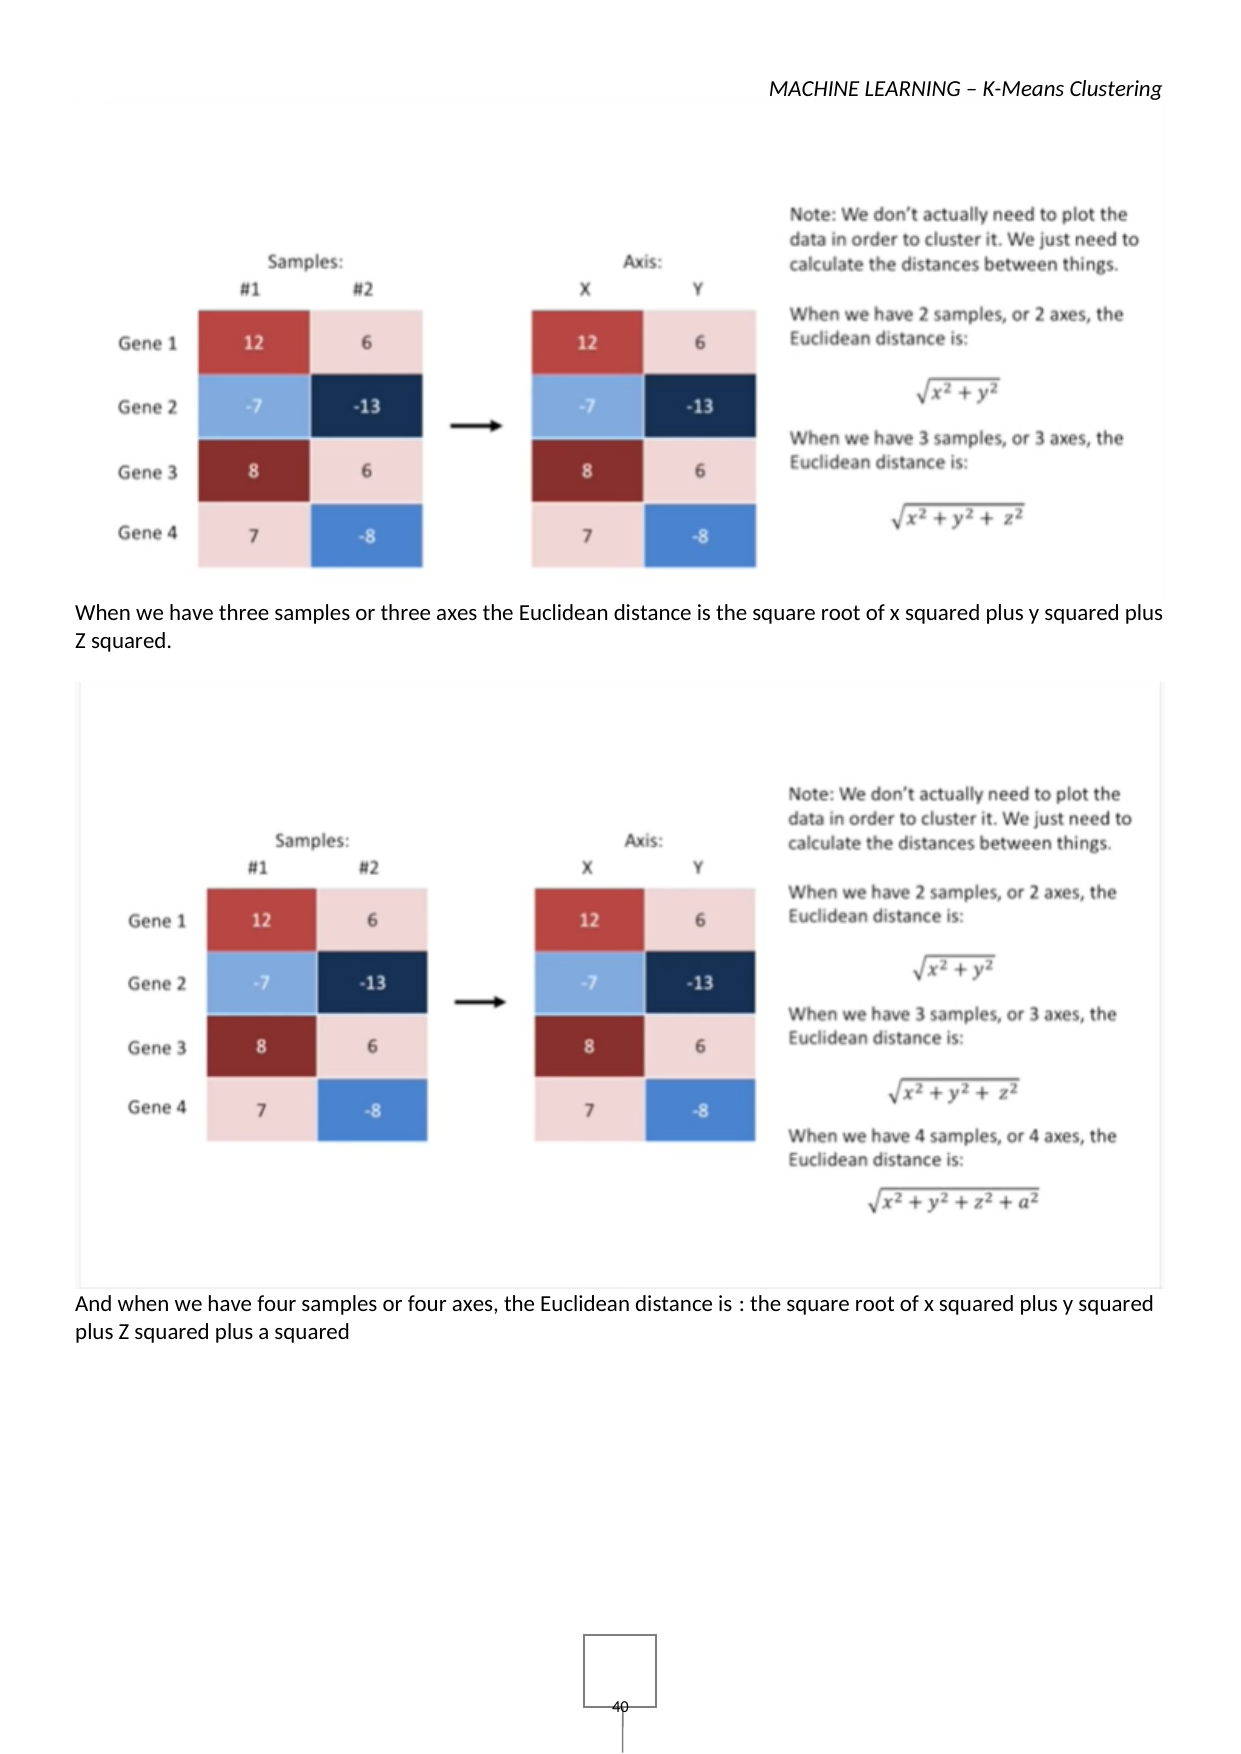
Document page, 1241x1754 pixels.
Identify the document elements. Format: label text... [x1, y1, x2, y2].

picture [75, 101, 1166, 598]
text And when we have four samples or four axes, the Euclidean distance is : the square root of x squared plus y squared plus Z squared plus a squared [75, 1289, 1165, 1345]
picture [75, 682, 1166, 1289]
text When we have three samples or three axes the Euclidean distance is the square root of x squared plus y squared plus Z squared. [75, 598, 1165, 654]
